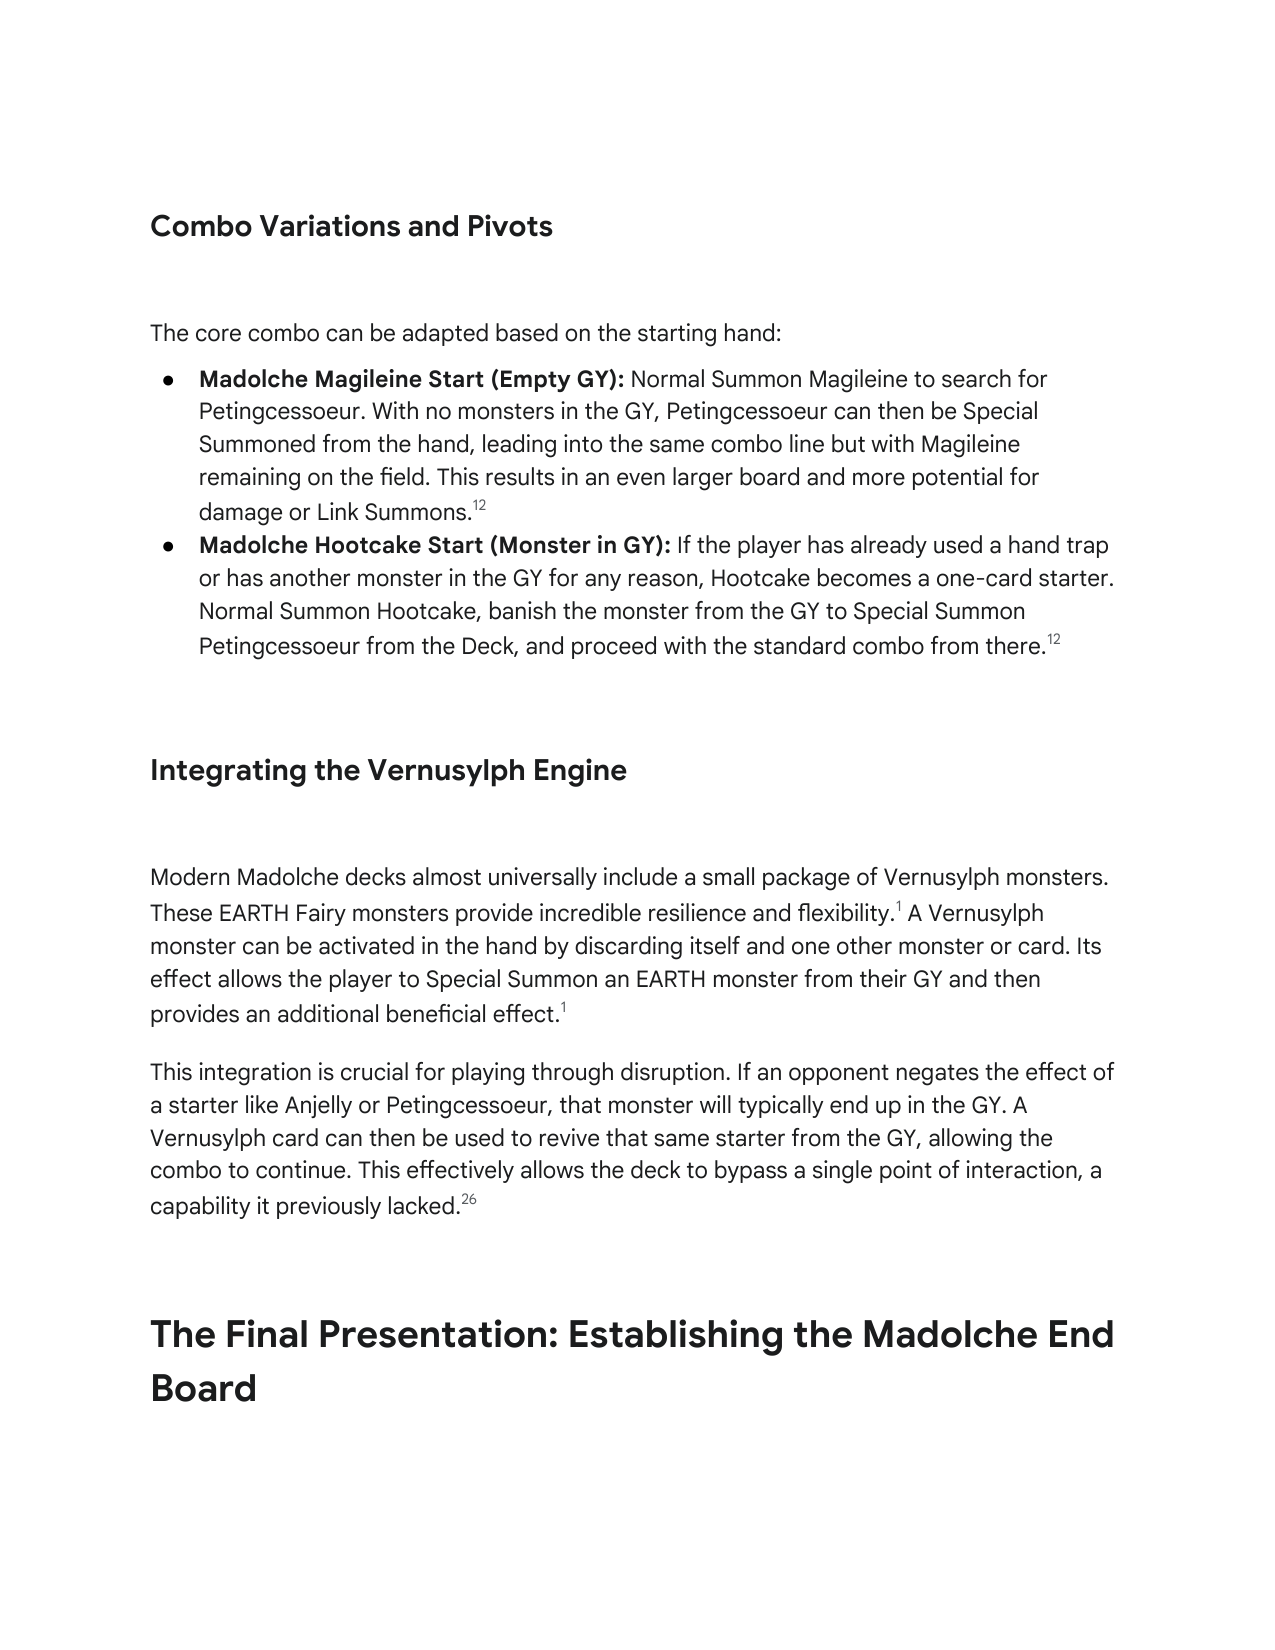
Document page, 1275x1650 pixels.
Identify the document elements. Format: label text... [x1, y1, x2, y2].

subtitle Combo Variations and Pivots [150, 208, 1125, 244]
subtitle The Final Presentation: Establishing the Madolche End Board [150, 1311, 1125, 1412]
text This integration is crucial for playing through disruption. If an opponent negates the effect of a starter like Anjelly or Petingcessoeur, that monster will typically end up in the GY. A Vernusylph card can then be used to revive that same starter from the GY, allowing the combo to continue. This effectively allows the deck to bypass a single point of interaction, a capability it previously lacked.26 [150, 1059, 1125, 1221]
list Madolche Magileine Start (Empty GY): Normal Summon Magileine to search for Petingcessoeur. With no monsters in the GY, Petingcessoeur can then be Special Summoned from the hand, leading into the same combo line but with Magileine remaining on the field. This results in an even larger board and more potential for damage or Link Summons.12 [161, 365, 1125, 527]
subtitle Integrating the Vernusylph Engine [150, 752, 1125, 788]
list Madolche Hootcake Start (Monster in GY): If the player has already used a hand trap or has another monster in the GY for any reason, Hootcake becomes a one-card starter. Normal Summon Hootcake, banish the monster from the GY to Special Summon Petingcessoeur from the Deck, and proceed with the standard combo from there.12 [161, 532, 1125, 662]
text The core combo can be adapted based on the starting hand: [150, 319, 1125, 348]
text Modern Madolche decks almost universally include a small package of Vernusylph monsters. These EARTH Fairy monsters provide incredible resilience and flexibility.1 A Vernusylph monster can be activated in the hand by discarding itself and one other monster or card. Its effect allows the player to Special Summon an EARTH monster from their GY and then provides an additional beneficial effect.1 [150, 864, 1125, 1029]
